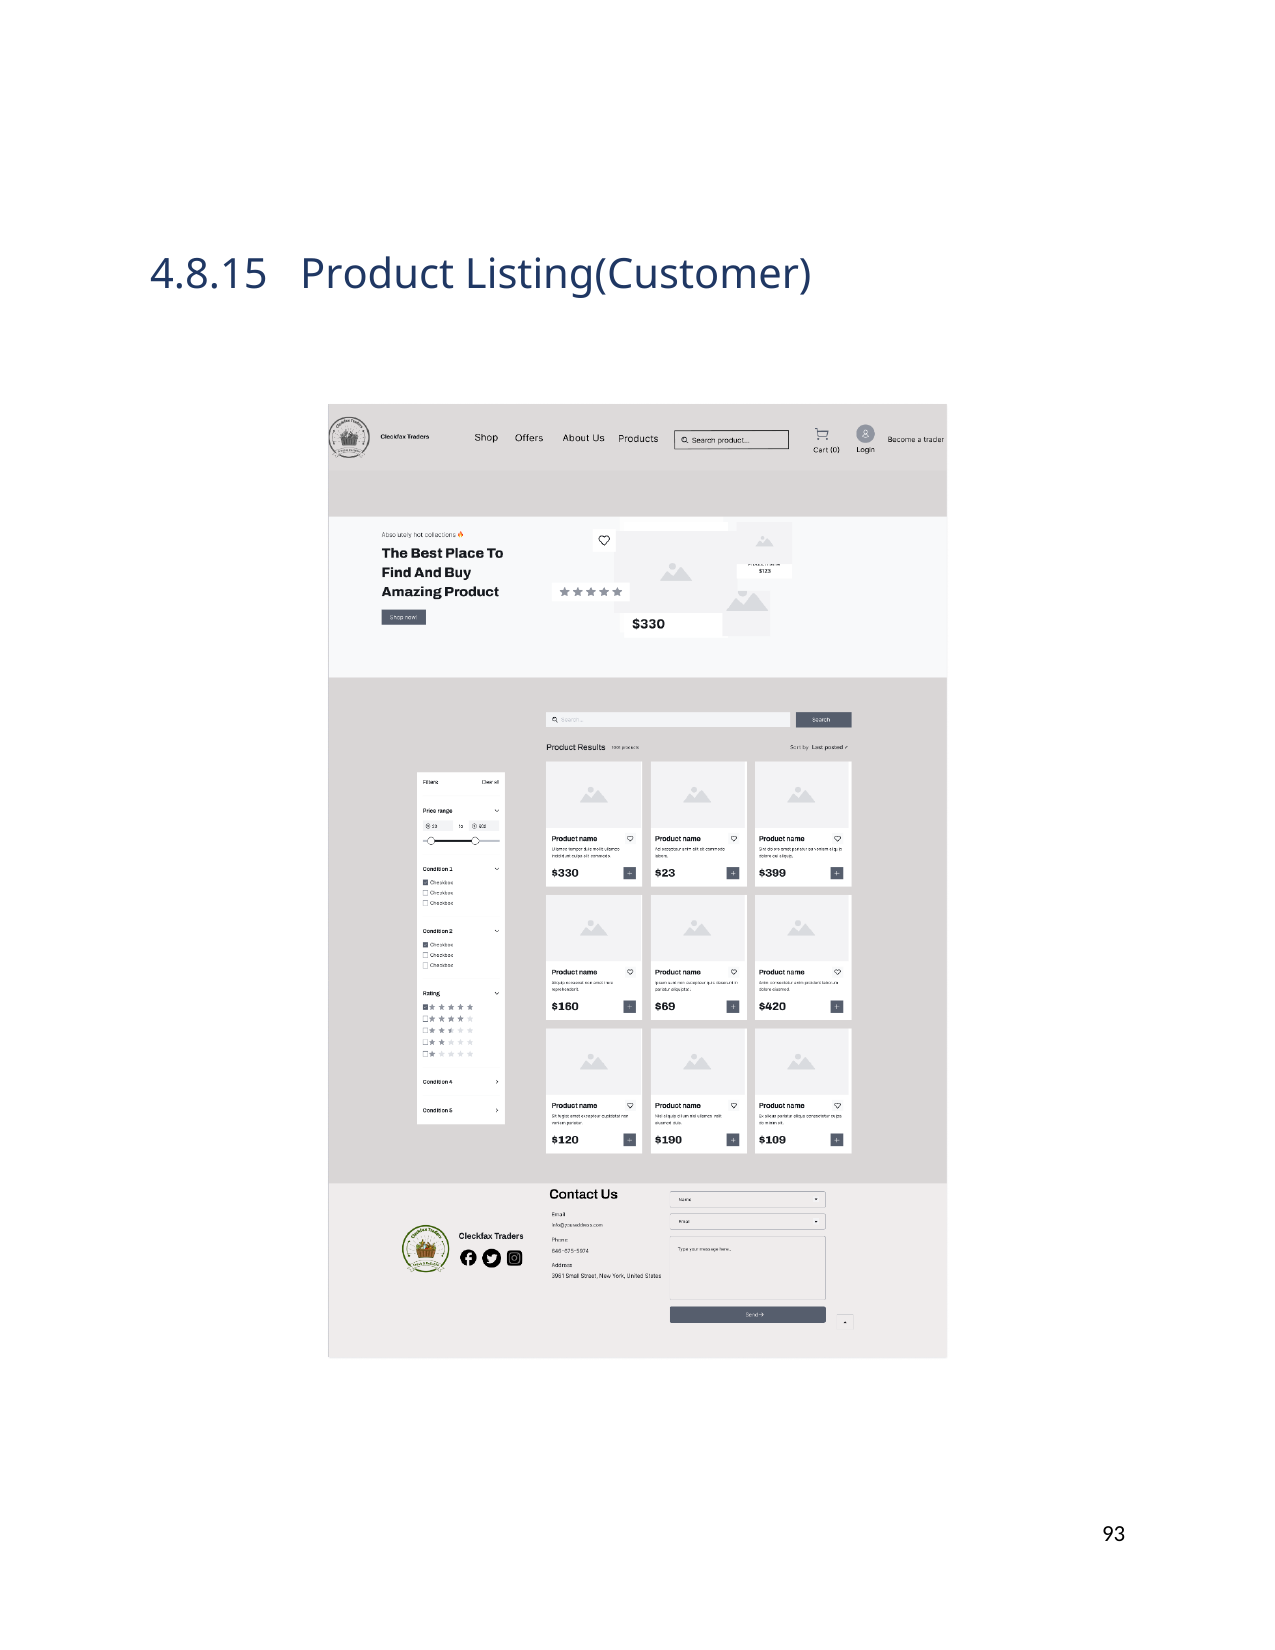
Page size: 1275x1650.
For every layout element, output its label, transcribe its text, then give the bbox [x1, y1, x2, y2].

picture [326, 402, 949, 1360]
subtitle Product Listing(Customer) [150, 244, 1125, 301]
